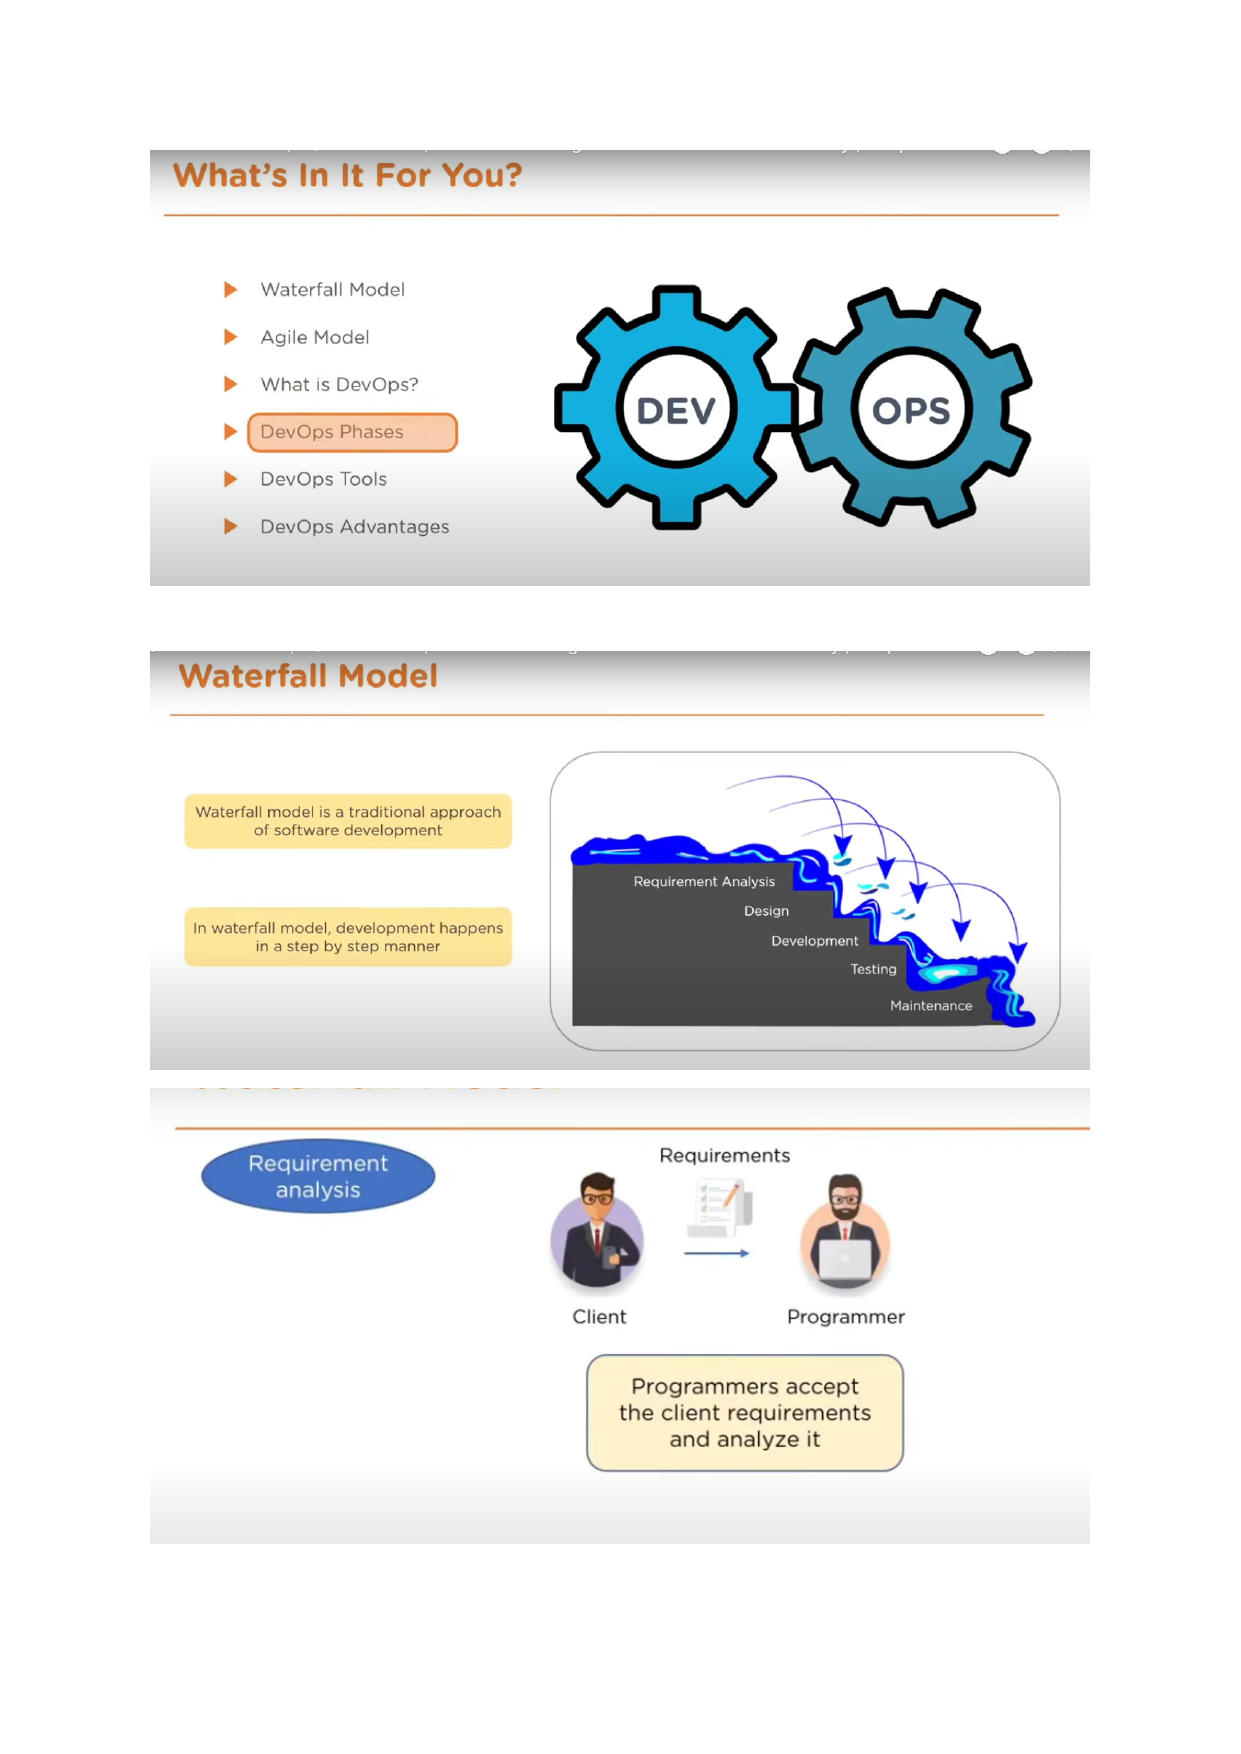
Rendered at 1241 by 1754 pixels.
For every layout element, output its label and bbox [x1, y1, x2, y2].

picture [150, 651, 1091, 1070]
picture [150, 1088, 1091, 1544]
picture [150, 150, 1091, 586]
